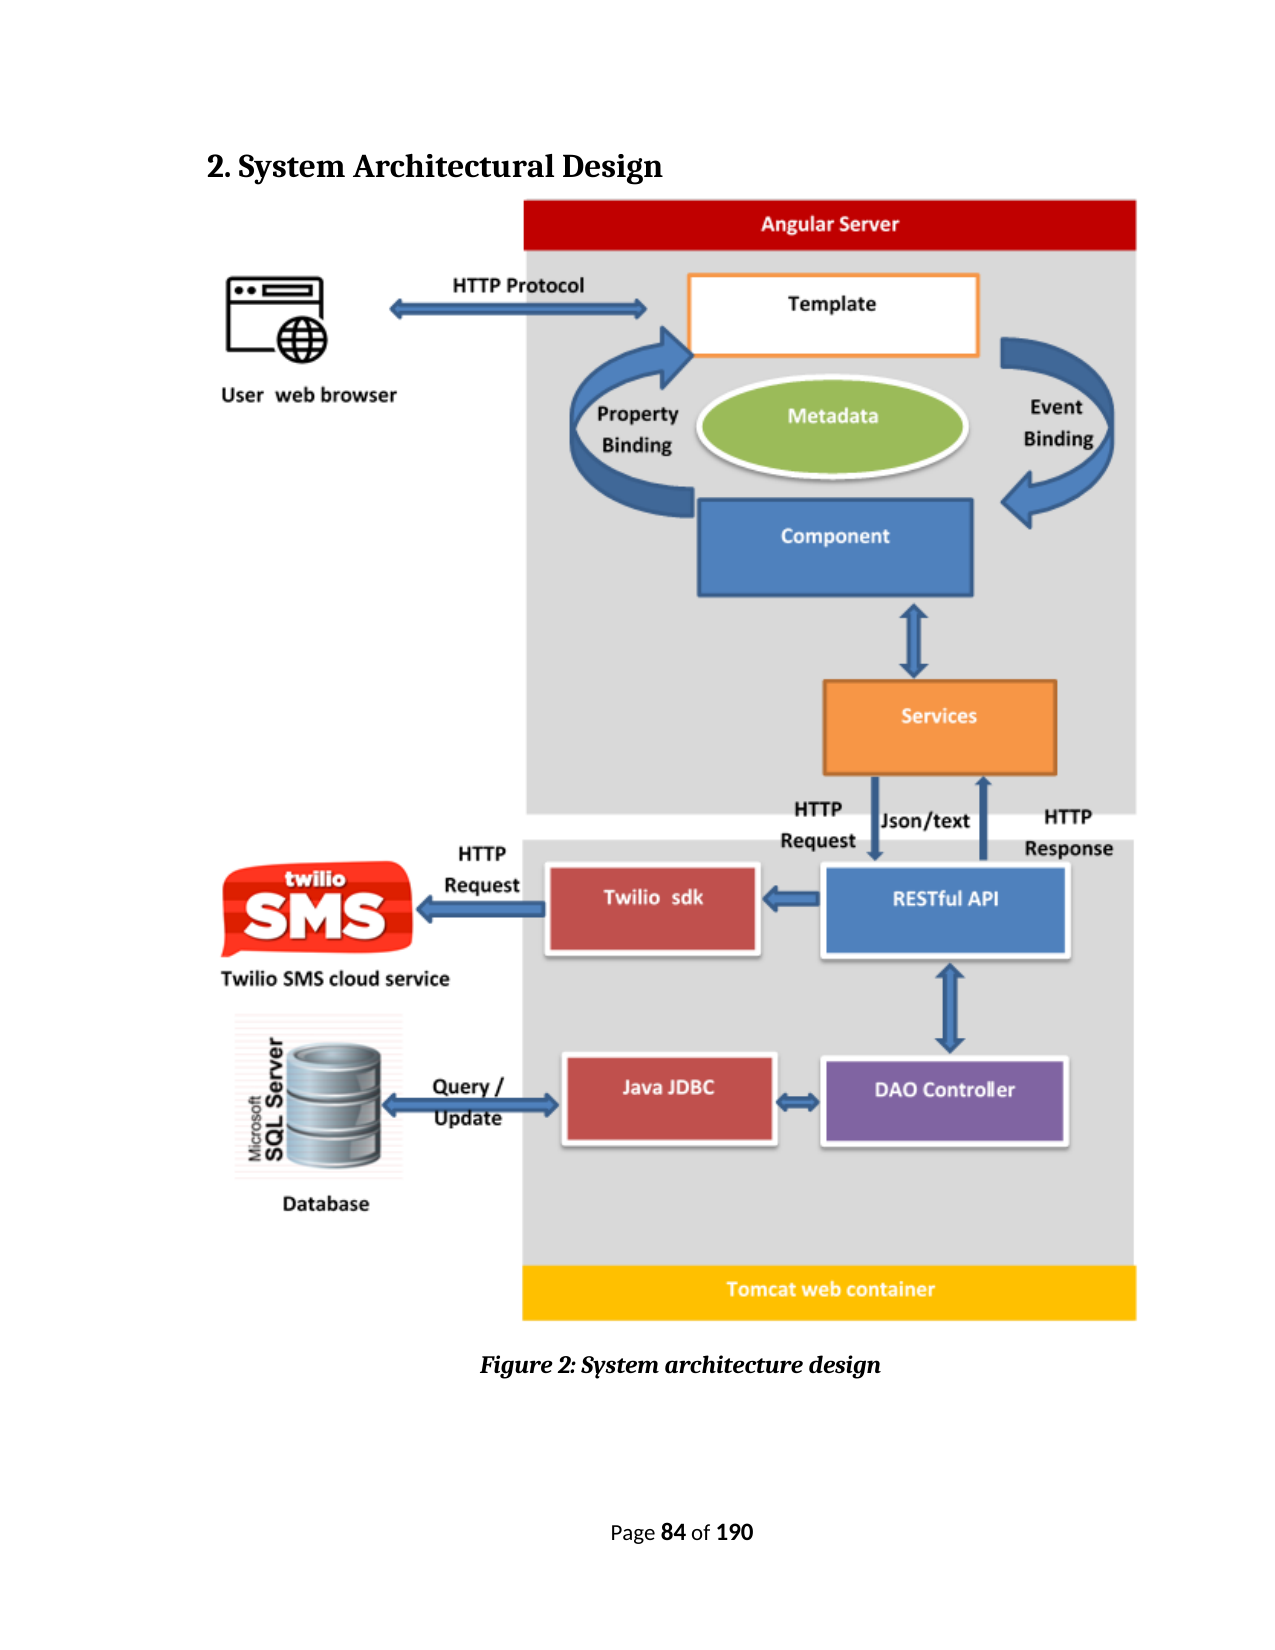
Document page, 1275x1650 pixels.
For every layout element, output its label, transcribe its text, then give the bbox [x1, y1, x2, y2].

text Figure 2: System architecture design [207, 1351, 1157, 1379]
picture [206, 198, 1157, 1338]
text 2. System Architectural Design [207, 148, 1157, 186]
